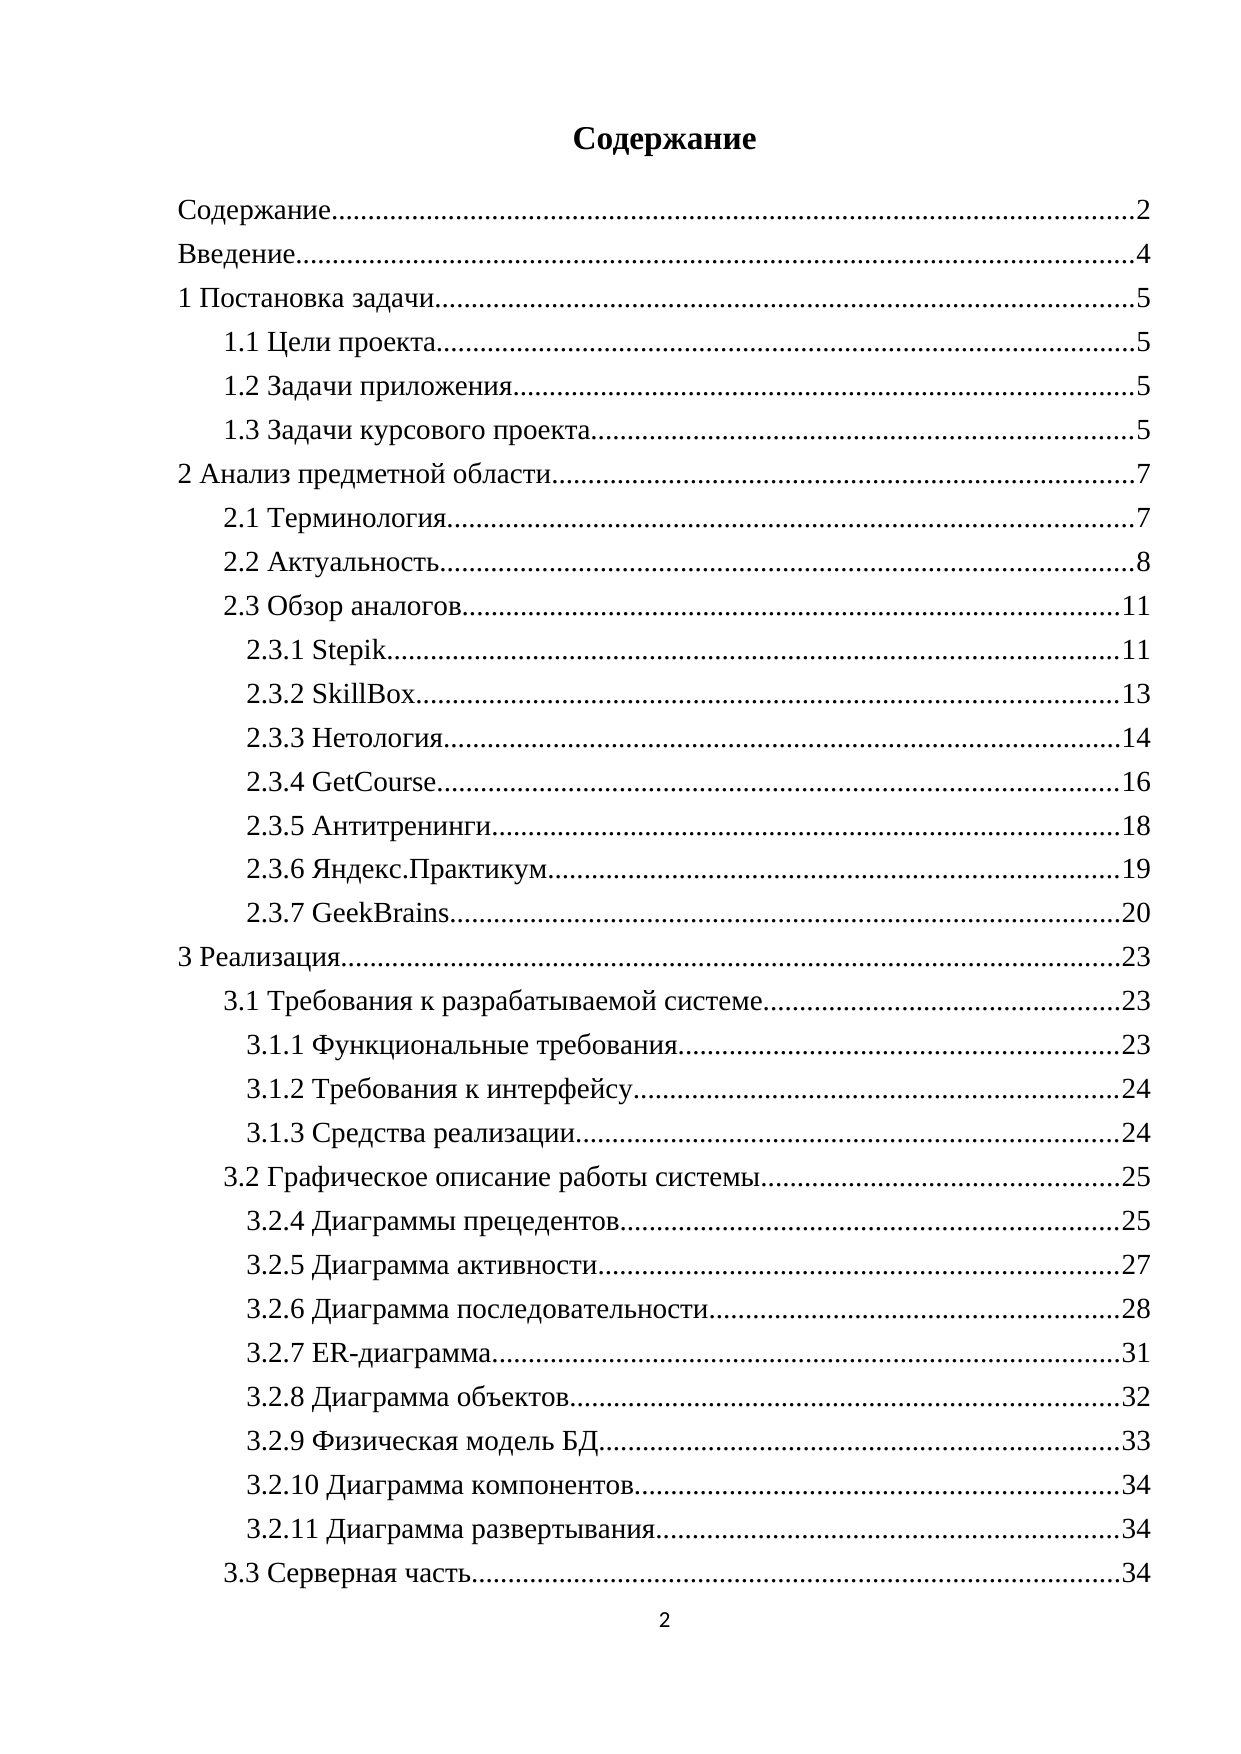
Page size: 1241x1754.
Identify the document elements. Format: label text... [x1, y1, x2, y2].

text 3.2 Графическое описание работы системы 25 [223, 1159, 1152, 1193]
text 2.3.5 Антитренинги 18 [246, 808, 1152, 841]
text 2.3 Обзор аналогов 11 [223, 588, 1152, 621]
text 2 Анализ предметной области 7 [177, 456, 1152, 489]
text 2.3.3 Нетология 14 [246, 720, 1152, 753]
text 3.1 Требования к разрабатываемой системе 23 [223, 983, 1152, 1017]
text 3.1.1 Функциональные требования 23 [246, 1027, 1152, 1061]
text 2.3.6 Яндекс.Практикум 19 [246, 852, 1152, 885]
text 2.2 Актуальность 8 [223, 544, 1152, 577]
text 1.1 Цели проекта 5 [223, 324, 1152, 358]
text 2.3.2 SkillBox 13 [246, 676, 1152, 709]
text 3.2.7 ER-диаграмма 31 [246, 1335, 1152, 1369]
text 3.2.10 Диаграмма компонентов 34 [246, 1467, 1152, 1501]
text 3.1.3 Средства реализации 24 [246, 1115, 1152, 1149]
text 3.2.4 Диаграммы прецедентов 25 [246, 1203, 1152, 1237]
text 3.1.2 Требования к интерфейсу 24 [246, 1071, 1152, 1105]
text 3.3 Серверная часть 34 [223, 1555, 1152, 1588]
text 2.3.4 GetCourse 16 [246, 764, 1152, 797]
text Содержание [177, 118, 1152, 156]
text 3 Реализация 23 [177, 939, 1152, 973]
text 3.2.6 Диаграмма последовательности 28 [246, 1291, 1152, 1325]
text 3.2.8 Диаграмма объектов 32 [246, 1379, 1152, 1413]
text 3.2.9 Физическая модель БД 33 [246, 1423, 1152, 1457]
text 1 Постановка задачи 5 [177, 280, 1152, 314]
text 2.1 Терминология 7 [223, 500, 1152, 533]
text 1.3 Задачи курсового проекта 5 [223, 412, 1152, 446]
text Введение 4 [177, 236, 1152, 270]
text 1.2 Задачи приложения 5 [223, 368, 1152, 402]
text 3.2.11 Диаграмма развертывания 34 [246, 1511, 1152, 1544]
text Содержание 2 [177, 192, 1152, 226]
text 3.2.5 Диаграмма активности 27 [246, 1247, 1152, 1281]
text 2.3.7 GeekBrains 20 [246, 896, 1152, 929]
text 2.3.1 Stepik 11 [246, 632, 1152, 665]
